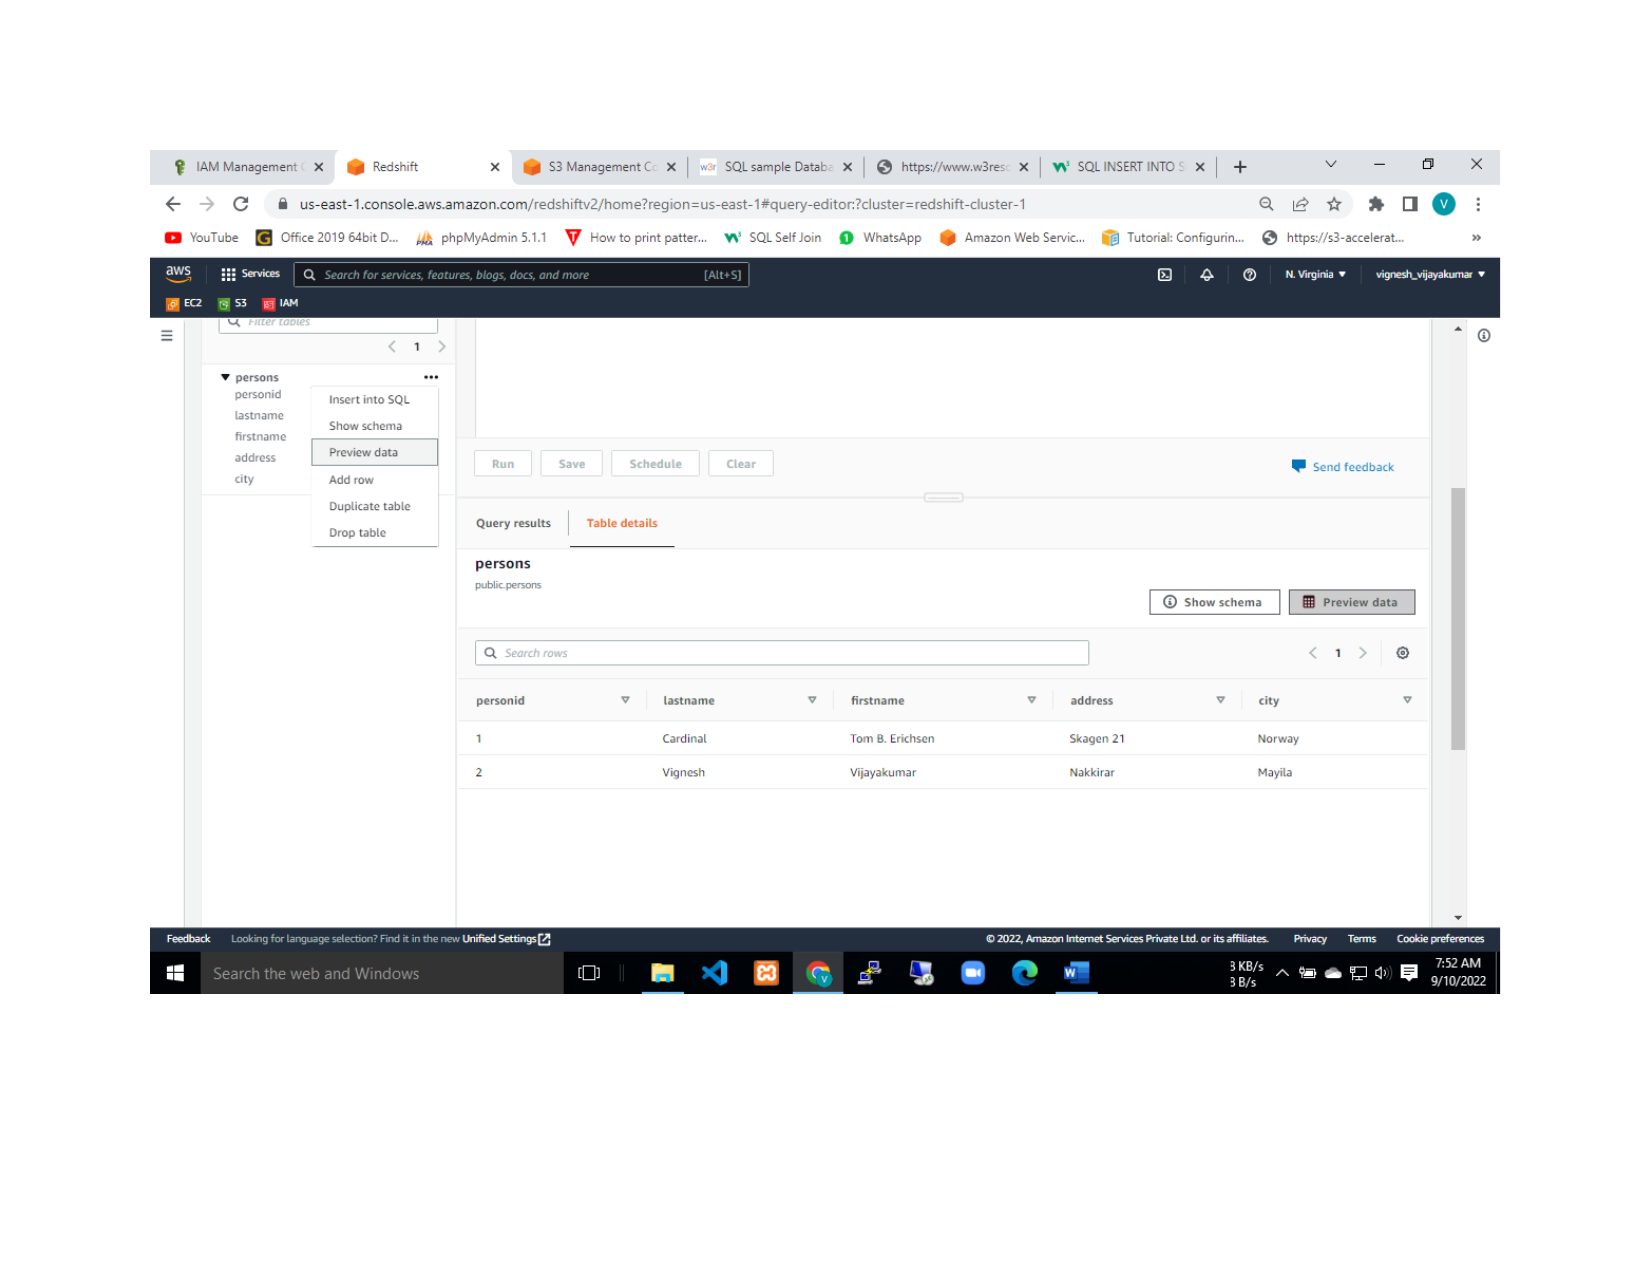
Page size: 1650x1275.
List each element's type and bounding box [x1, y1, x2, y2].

picture [150, 150, 1500, 994]
